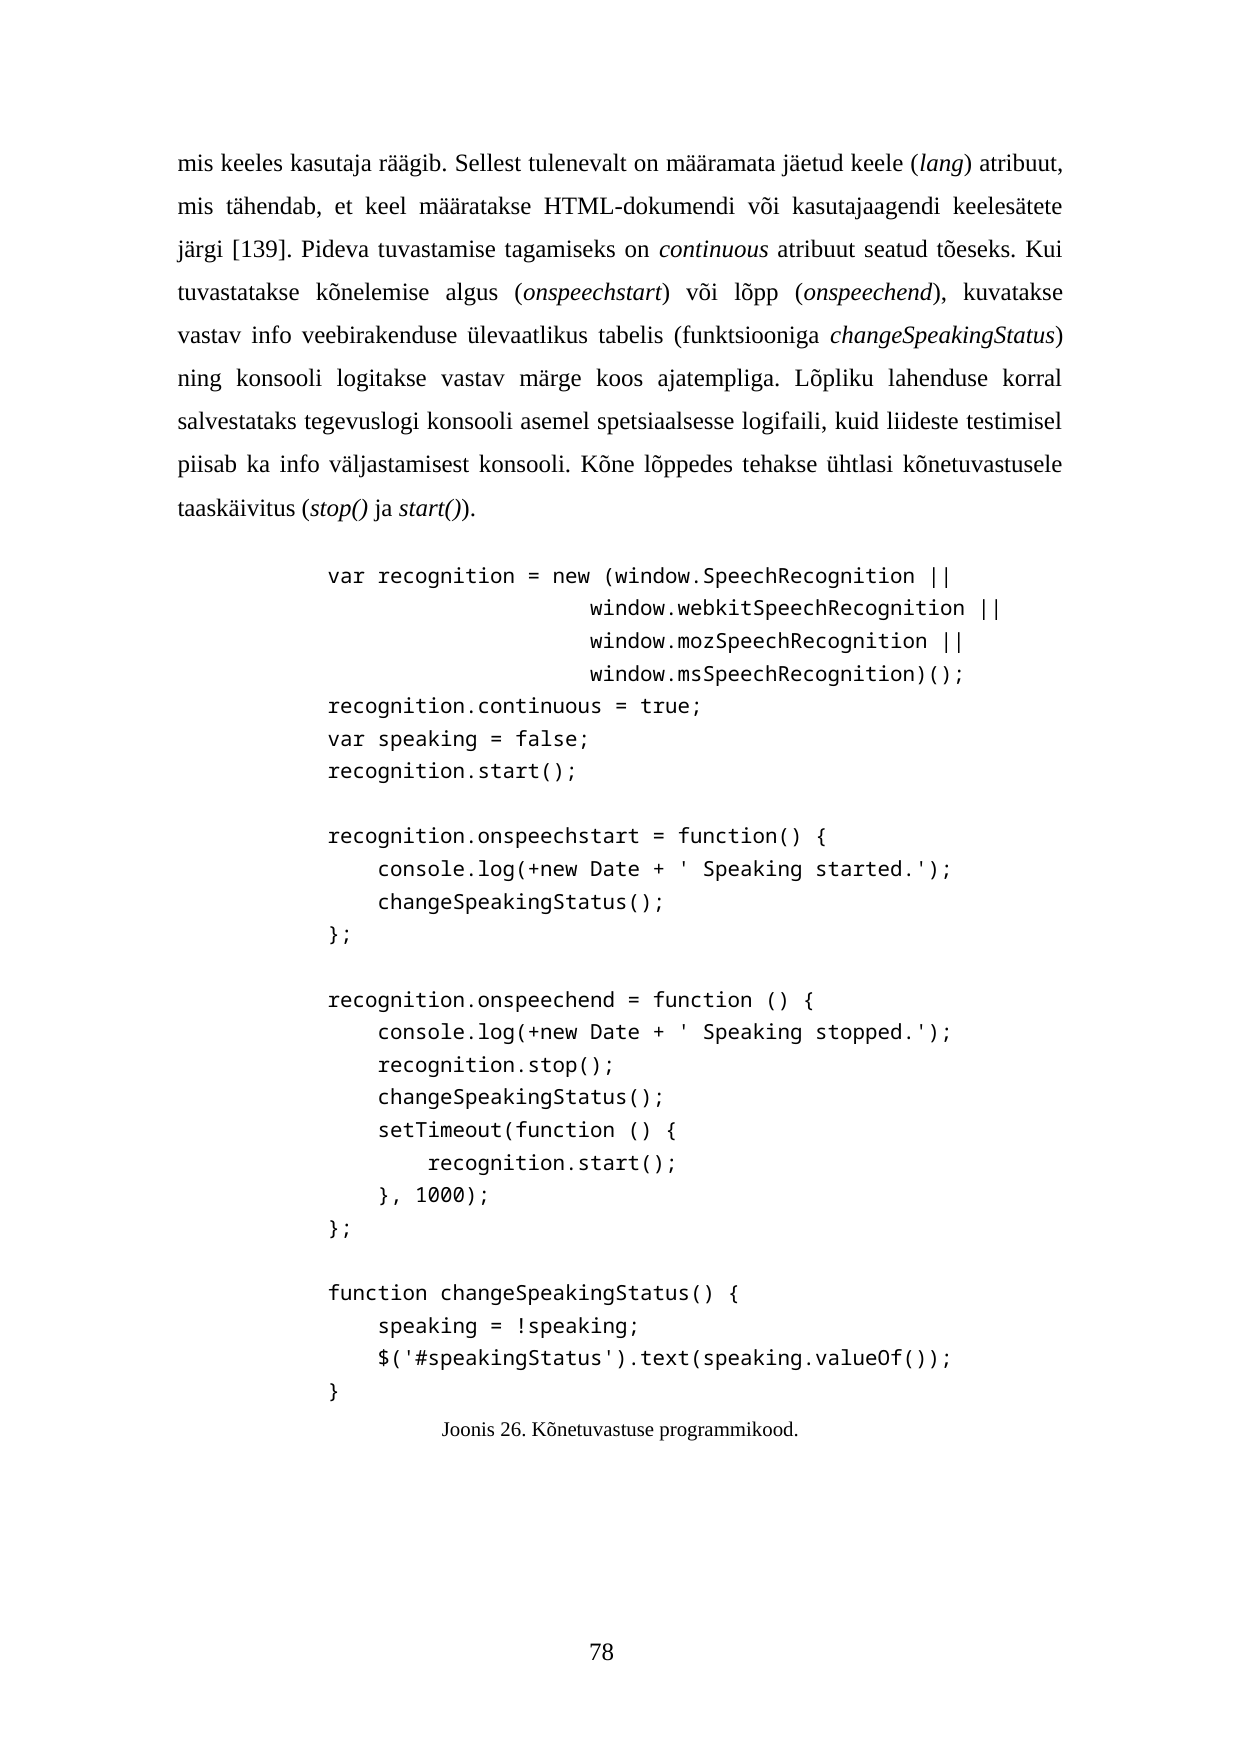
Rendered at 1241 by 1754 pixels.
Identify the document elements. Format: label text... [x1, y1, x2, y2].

text console.log(+new Date + ' Speaking started.'); [327, 854, 1063, 883]
text window.mozSpeechRecognition || [327, 626, 1063, 654]
text $('#speakingStatus').text(speaking.valueOf()); [327, 1343, 1063, 1372]
text }; [327, 1213, 1063, 1241]
text }; [327, 919, 1063, 948]
text recognition.start(); [327, 756, 1063, 785]
text var speaking = false; [252, 724, 1063, 752]
text window.webkitSpeechRecognition || [327, 593, 1063, 622]
text recognition.start(); [327, 1148, 1063, 1176]
text function changeSpeakingStatus() { [327, 1278, 1063, 1307]
text recognition.continuous = true; [327, 691, 1063, 720]
text changeSpeakingStatus(); [327, 887, 1063, 915]
text } [327, 1376, 1063, 1404]
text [177, 148, 1063, 521]
text var recognition = new (window.SpeechRecognition || [327, 561, 1063, 589]
text Joonis 26. Kõnetuvastuse programmikood. [177, 1417, 1063, 1441]
text speaking = !speaking; [327, 1311, 1063, 1339]
text }, 1000); [327, 1180, 1063, 1209]
text recognition.onspeechstart = function() { [327, 822, 1063, 850]
text console.log(+new Date + ' Speaking stopped.'); [327, 1017, 1063, 1046]
text recognition.onspeechend = function () { [327, 985, 1063, 1013]
text recognition.stop(); [327, 1050, 1063, 1078]
text window.msSpeechRecognition)(); [327, 659, 1063, 687]
text changeSpeakingStatus(); [327, 1082, 1063, 1111]
text setTimeout(function () { [327, 1115, 1063, 1143]
